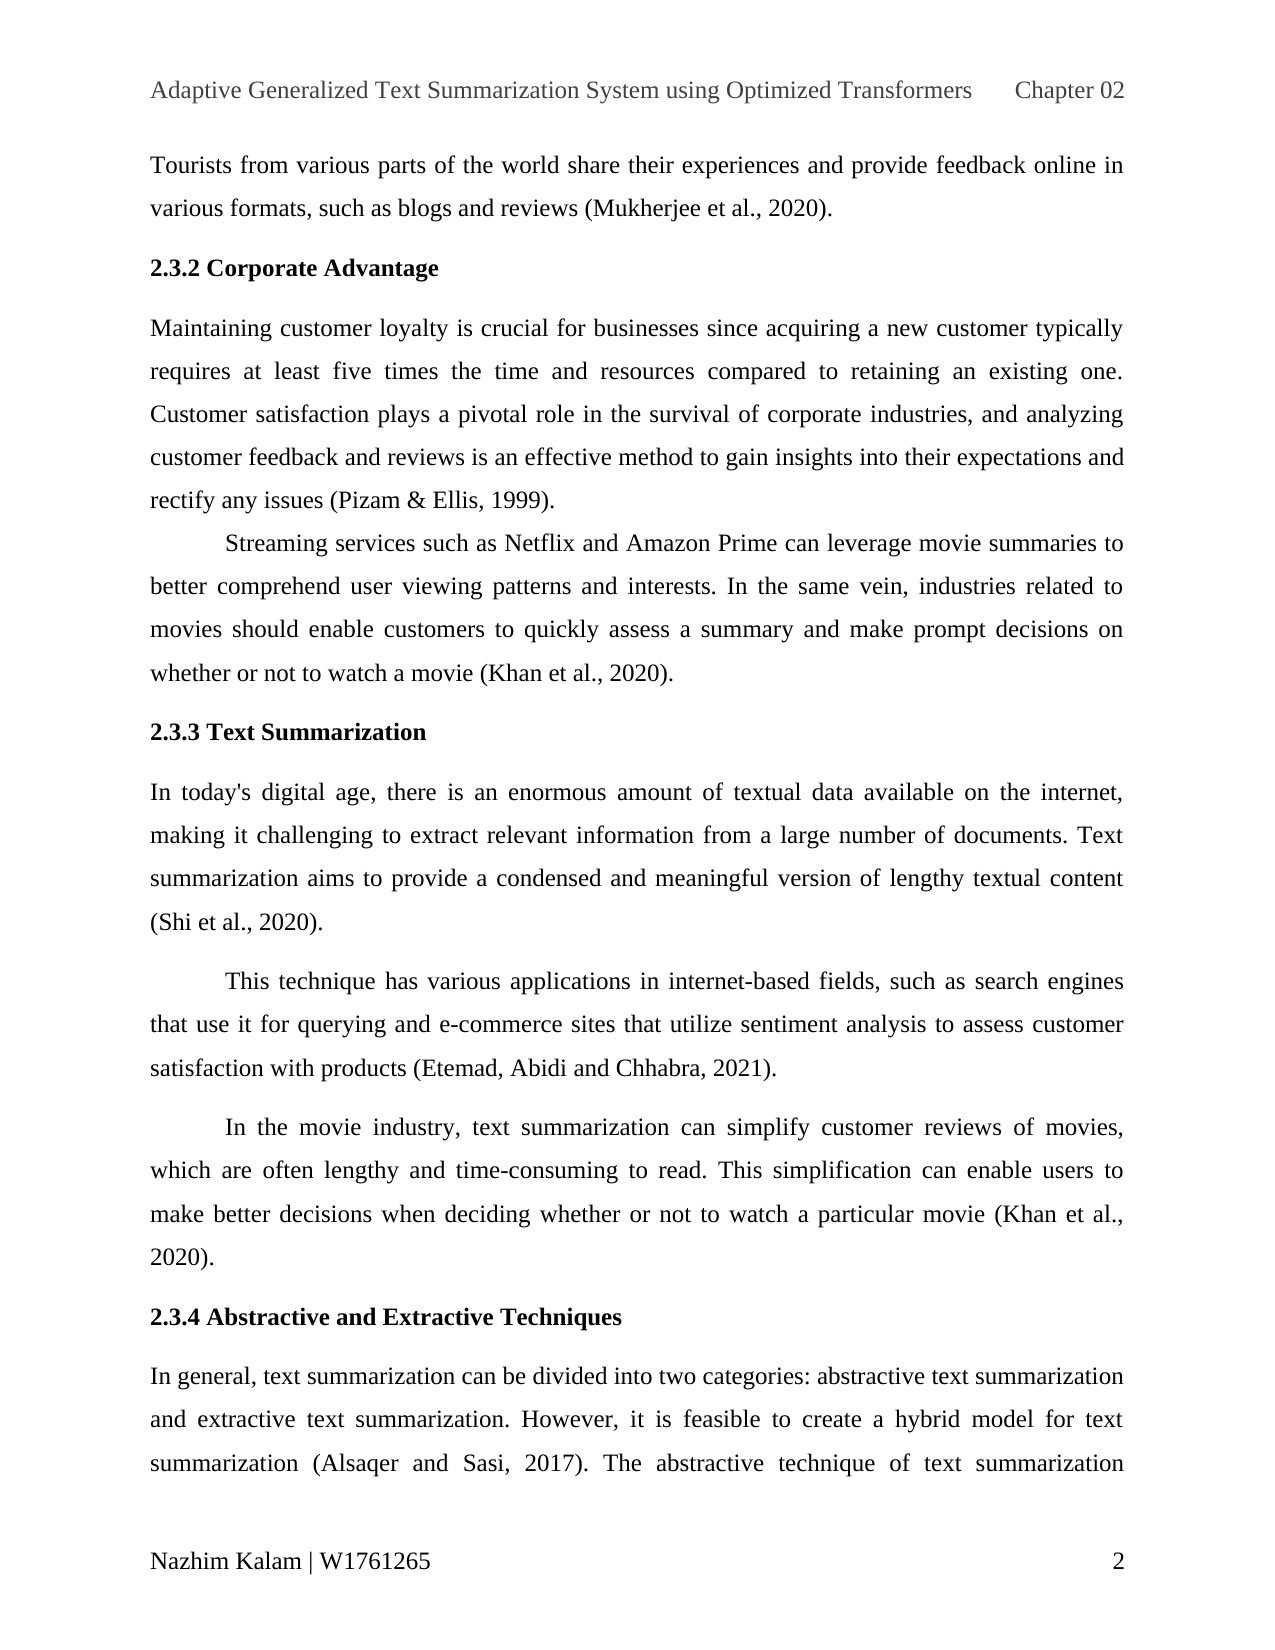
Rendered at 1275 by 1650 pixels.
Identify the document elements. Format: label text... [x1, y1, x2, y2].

text In the movie industry, text summarization can simplify customer reviews of movies, which are often lengthy and time-consuming to read. This simplification can enable users to make better decisions when deciding whether or not to watch a particular movie (Khan et al., 2020). [150, 1112, 1125, 1271]
text 2.3.3 Text Summarization [150, 717, 1125, 746]
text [150, 150, 1125, 222]
text 2.3.4 Abstractive and Extractive Techniques [150, 1302, 1125, 1330]
text This technique has various applications in internet-based fields, such as search engines that use it for querying and e-commerce sites that utilize sentiment analysis to assess customer satisfaction with products (Etemad, Abidi and Chhabra, 2021). [150, 966, 1125, 1081]
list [150, 1361, 1125, 1476]
list Streaming services such as Netflix and Amazon Prime can leverage movie summaries to better comprehend user viewing patterns and interests. In the same vein, industries related to movies should enable customers to quickly assess a summary and make prompt decisions on whether or not to watch a movie (Khan et al., 2020). [150, 528, 1125, 686]
text 2.3.2 Corporate Advantage [150, 253, 1125, 282]
text In today's digital age, there is an enormous amount of textual data available on the internet, making it challenging to extract relevant information from a large number of documents. Text summarization aims to provide a condensed and meaningful version of lengthy textual content (Shi et al., 2020). [150, 777, 1125, 935]
list Maintaining customer loyalty is crucial for businesses since acquiring a new customer typically requires at least five times the time and resources compared to retaining an existing one. Customer satisfaction plays a pivotal role in the survival of corporate industries, and analyzing customer feedback and reviews is an effective method to gain insights into their expectations and rectify any issues (Pizam & Ellis, 1999). [150, 313, 1125, 514]
